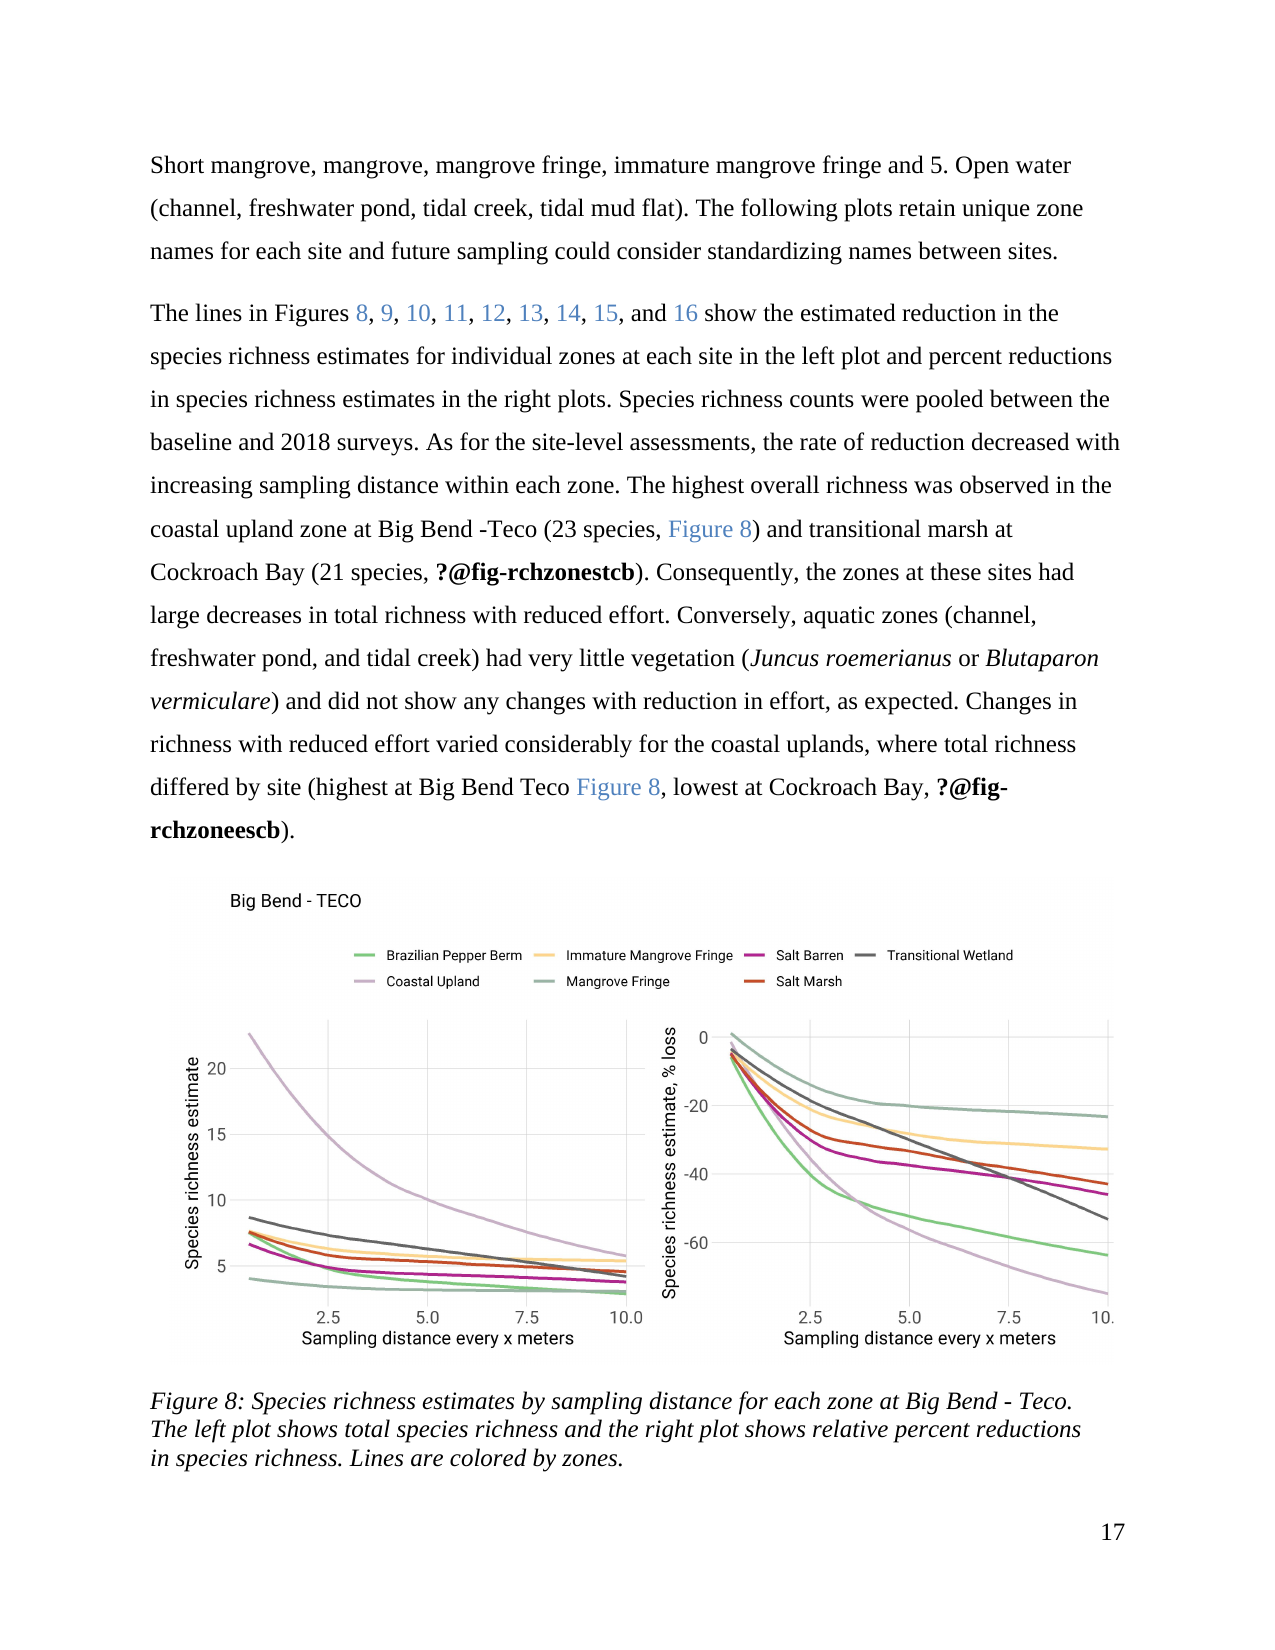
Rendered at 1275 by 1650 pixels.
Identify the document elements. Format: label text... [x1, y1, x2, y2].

table_header Figure 8: Species richness estimates by sampling distance for each zone at Big Bend - Teco. The left plot shows total species richness and the right plot shows relative percent reductions in species richness. Lines are colored by zones. [139, 878, 1114, 1484]
text The lines in Figures 8, 9, 10, 11, 12, 13, 14, 15, and 16 show the estimated reduction in the species richness estimates for individual zones at each site in the left plot and percent reductions in species richness estimates in the right plots. Species richness counts were pooled between the baseline and 2018 surveys. As for the site-level assessments, the rate of reduction decreased with increasing sampling distance within each zone. The highest overall richness was observed in the coastal upland zone at Big Bend -Teco (23 species, Figure 8) and transitional marsh at Cockroach Bay (21 species, ?@fig-rchzonestcb). Consequently, the zones at these sites had large decreases in total richness with reduced effort. Conversely, aquatic zones (channel, freshwater pond, and tidal creek) had very little vegetation (Juncus roemerianus or Blutaparon vermiculare) and did not show any changes with reduction in effort, as expected. Changes in richness with reduced effort varied considerably for the coastal uplands, where total richness differed by site (highest at Big Bend Teco Figure 8, lowest at Cockroach Bay, ?@fig-rchzoneescb). [150, 298, 1125, 844]
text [150, 150, 1125, 265]
picture [168, 877, 1114, 1365]
